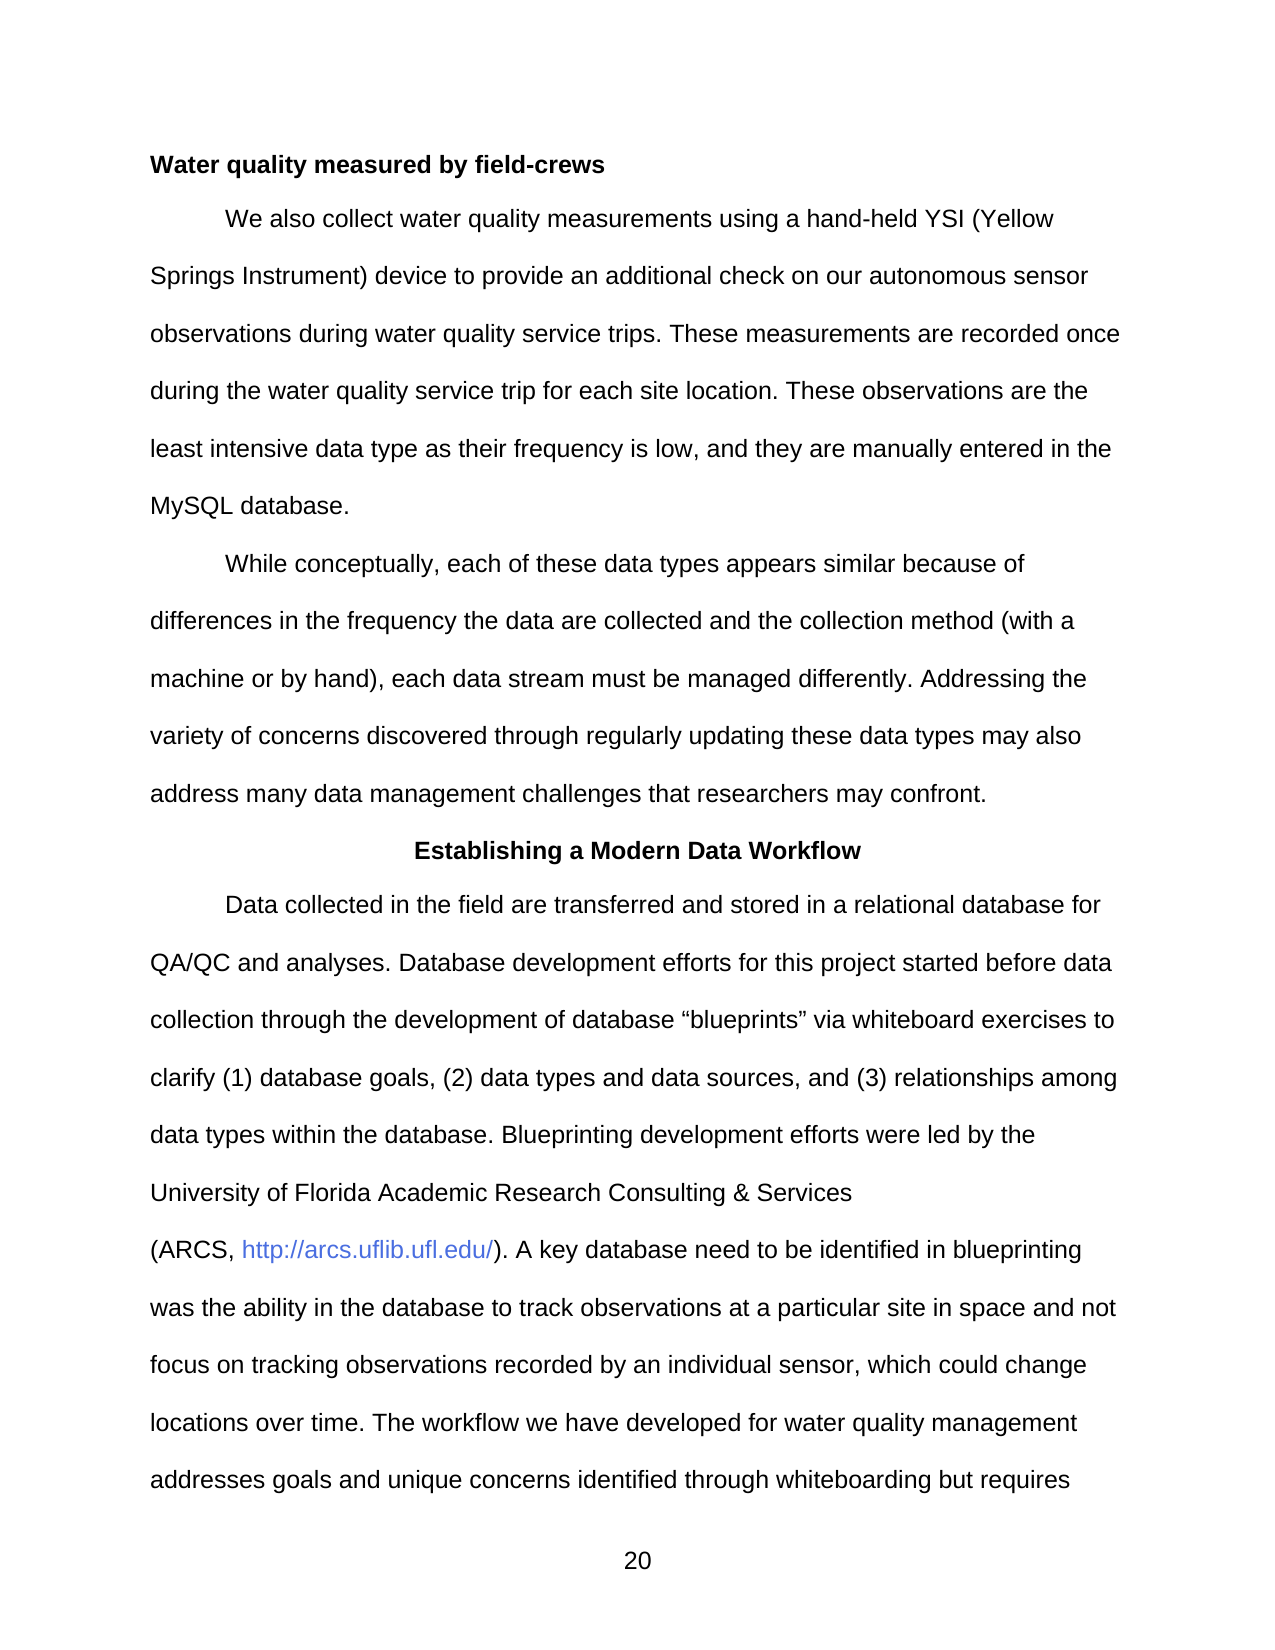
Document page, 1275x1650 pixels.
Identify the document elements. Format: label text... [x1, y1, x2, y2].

text While conceptually, each of these data types appears similar because of differences in the frequency the data are collected and the collection method (with a machine or by hand), each data stream must be managed differently. Addressing the variety of concerns discovered through regularly updating these data types may also address many data management challenges that researchers may confront. [150, 549, 1125, 807]
subtitle Water quality measured by field-crews [150, 150, 1125, 179]
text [150, 890, 1125, 1494]
subtitle Establishing a Modern Data Workflow [150, 836, 1125, 865]
text We also collect water quality measurements using a hand-held YSI (Yellow Springs Instrument) device to provide an additional check on our autonomous sensor observations during water quality service trips. These measurements are recorded once during the water quality service trip for each site location. These observations are the least intensive data type as their frequency is low, and they are manually entered in the MySQL database. [150, 204, 1125, 520]
